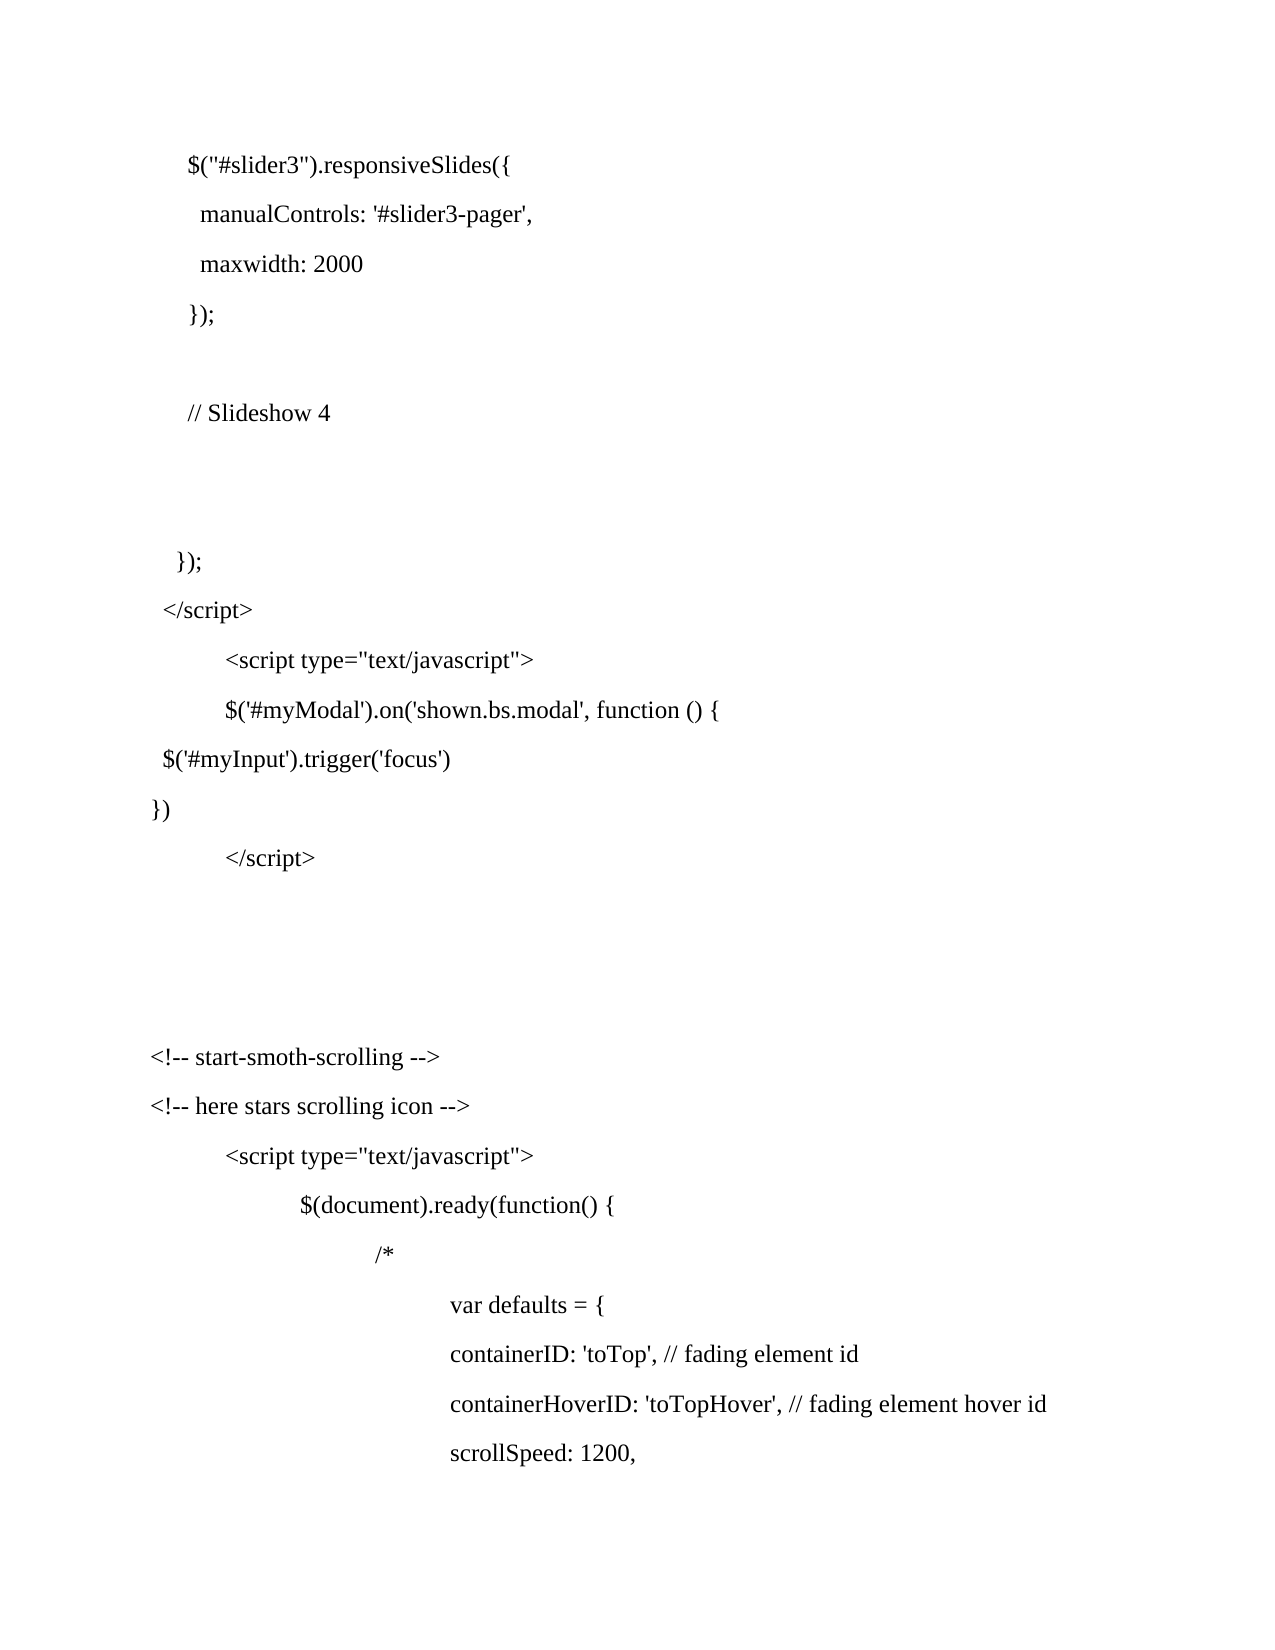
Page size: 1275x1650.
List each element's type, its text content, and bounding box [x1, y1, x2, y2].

text containerID: 'toTop', // fading element id [150, 1339, 1125, 1368]
text }); [150, 546, 1125, 575]
text maxwidth: 2000 [150, 249, 1125, 278]
text manualControls: '#slider3-pager', [150, 199, 1125, 228]
text $('#myModal').on('shown.bs.modal', function () { [150, 695, 1125, 723]
text <!-- here stars scrolling icon --> [150, 1091, 1125, 1120]
text var defaults = { [150, 1290, 1125, 1318]
text $("#slider3").responsiveSlides({ [150, 150, 1125, 179]
text scrollSpeed: 1200, [150, 1438, 1125, 1467]
text <script type="text/javascript"> [150, 645, 1125, 674]
text }); [150, 299, 1125, 327]
text <script type="text/javascript"> [150, 1141, 1125, 1170]
text $(document).ready(function() { [150, 1191, 1125, 1219]
text // Slideshow 4 [150, 398, 1125, 427]
text /* [150, 1240, 1125, 1269]
text <!-- start-smoth-scrolling --> [150, 1042, 1125, 1071]
text }) [150, 794, 1125, 823]
text $('#myInput').trigger('focus') [150, 744, 1125, 773]
text </script> [150, 596, 1125, 624]
text containerHoverID: 'toTopHover', // fading element hover id [150, 1389, 1125, 1418]
text </script> [150, 843, 1125, 872]
